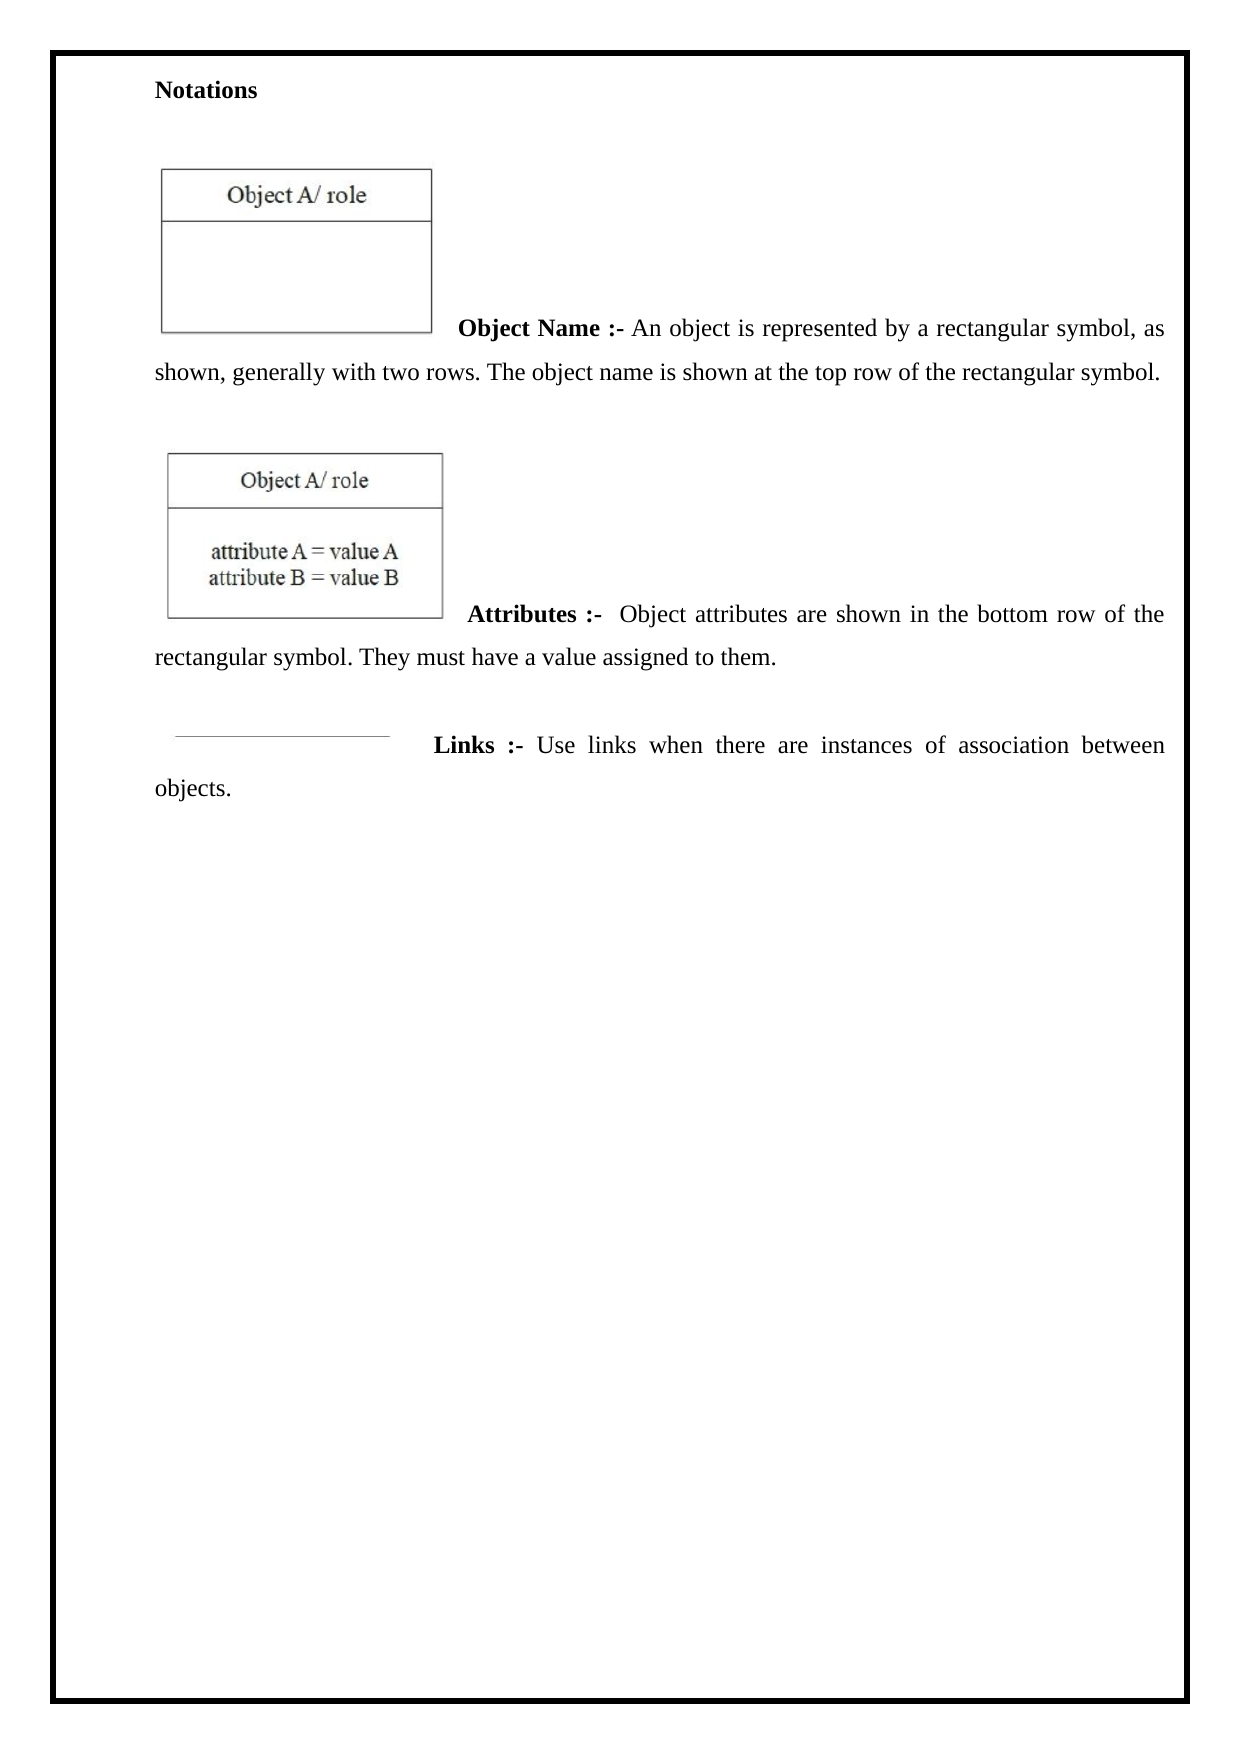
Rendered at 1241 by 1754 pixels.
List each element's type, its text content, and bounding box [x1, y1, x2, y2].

list Links :- Use links when there are instances of association between objects. [154, 728, 1165, 802]
picture [154, 161, 435, 337]
list Attributes :- Object attributes are shown in the bottom row of the rectangular symbol. They must have a value assigned to them. [154, 443, 1165, 671]
list Object Name :- An object is represented by a rectangular symbol, as shown, generally with two rows. The object name is shown at the top row of the rectangular symbol. [154, 161, 1165, 385]
picture [154, 728, 421, 754]
list Notations [154, 75, 1165, 104]
picture [154, 442, 450, 623]
